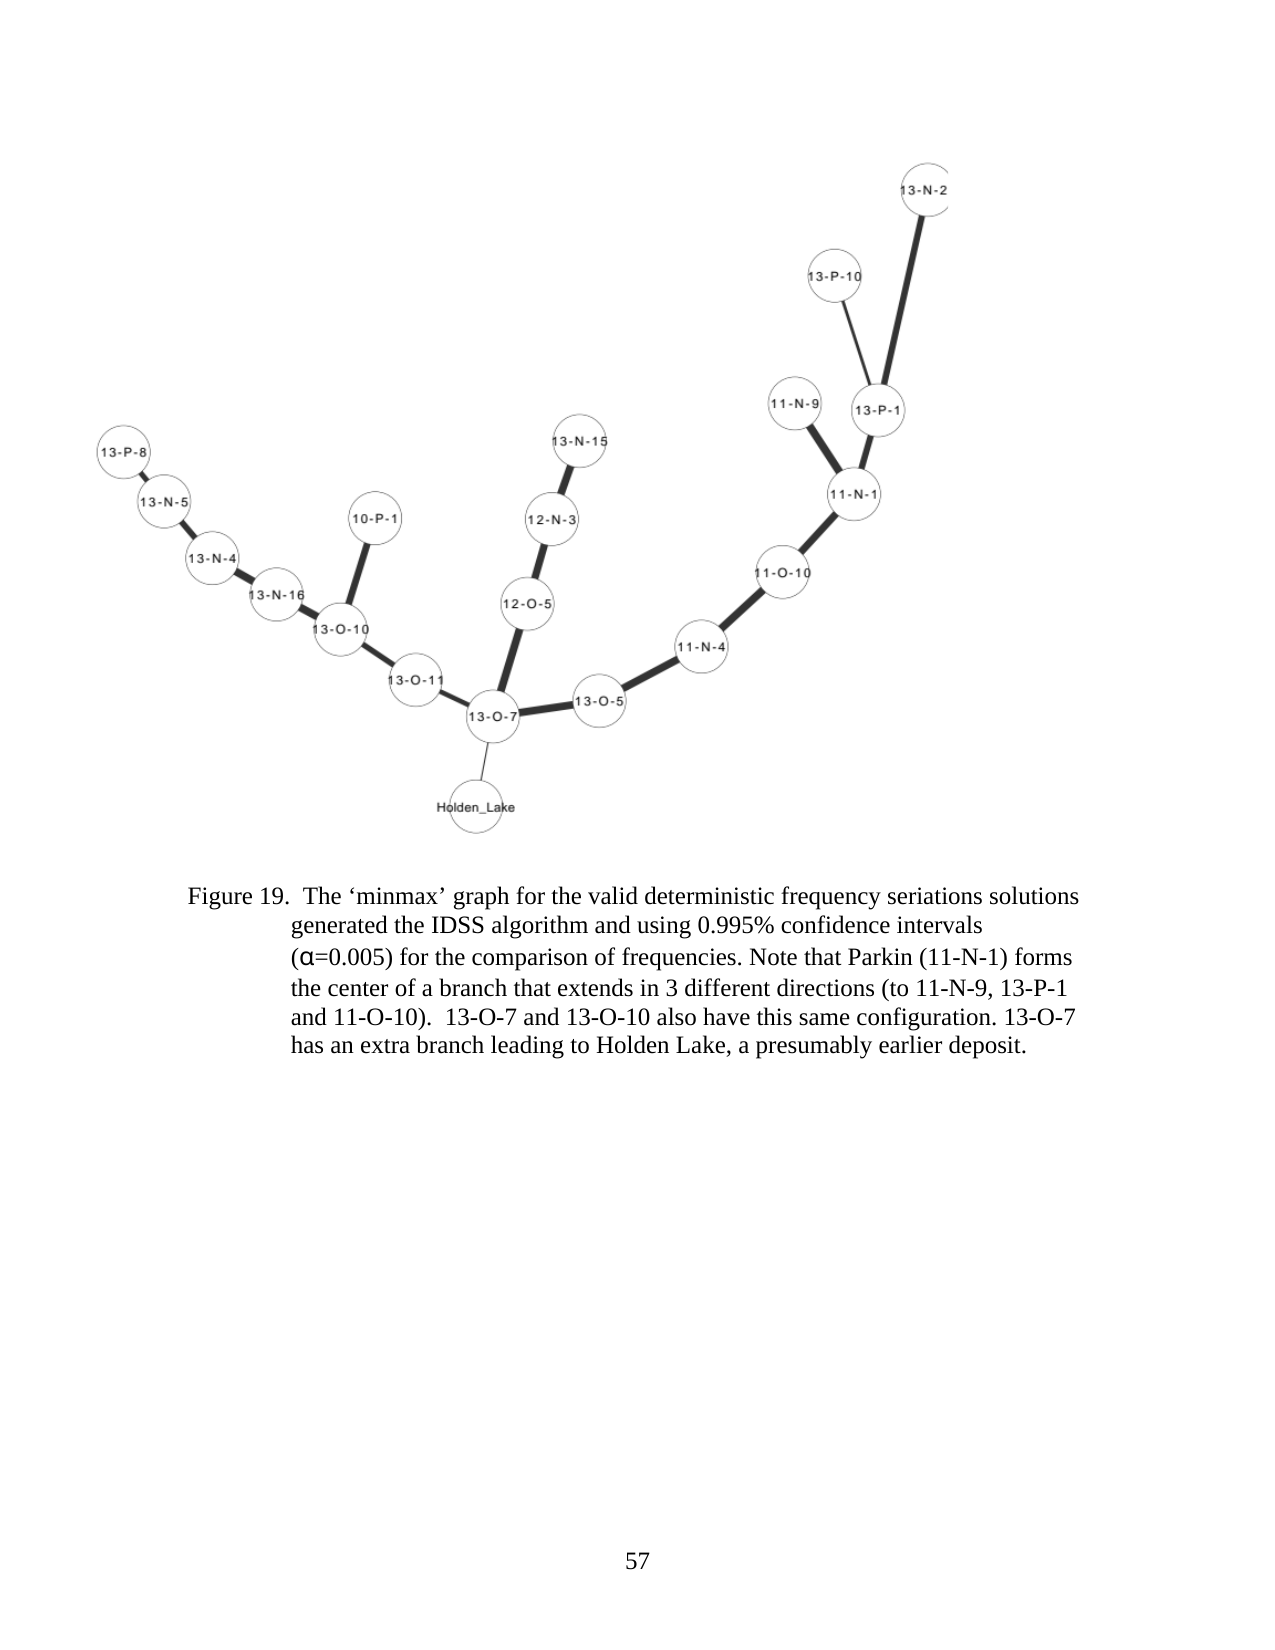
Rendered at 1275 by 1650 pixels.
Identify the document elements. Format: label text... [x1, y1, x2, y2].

text Figure 19. The ‘minmax’ graph for the valid deterministic frequency seriations solutions generated the IDSS algorithm and using 0.995% confidence intervals (α=0.005) for the comparison of frequencies. Note that Parkin (11-N-1) forms the center of a branch that extends in 3 different directions (to 11-N-9, 13-P-1 and 11-O-10). 13-O-7 and 13-O-10 also have this same configuration. 13-O-7 has an extra branch leading to Holden Lake, a presumably earlier deposit. [187, 881, 1087, 1059]
